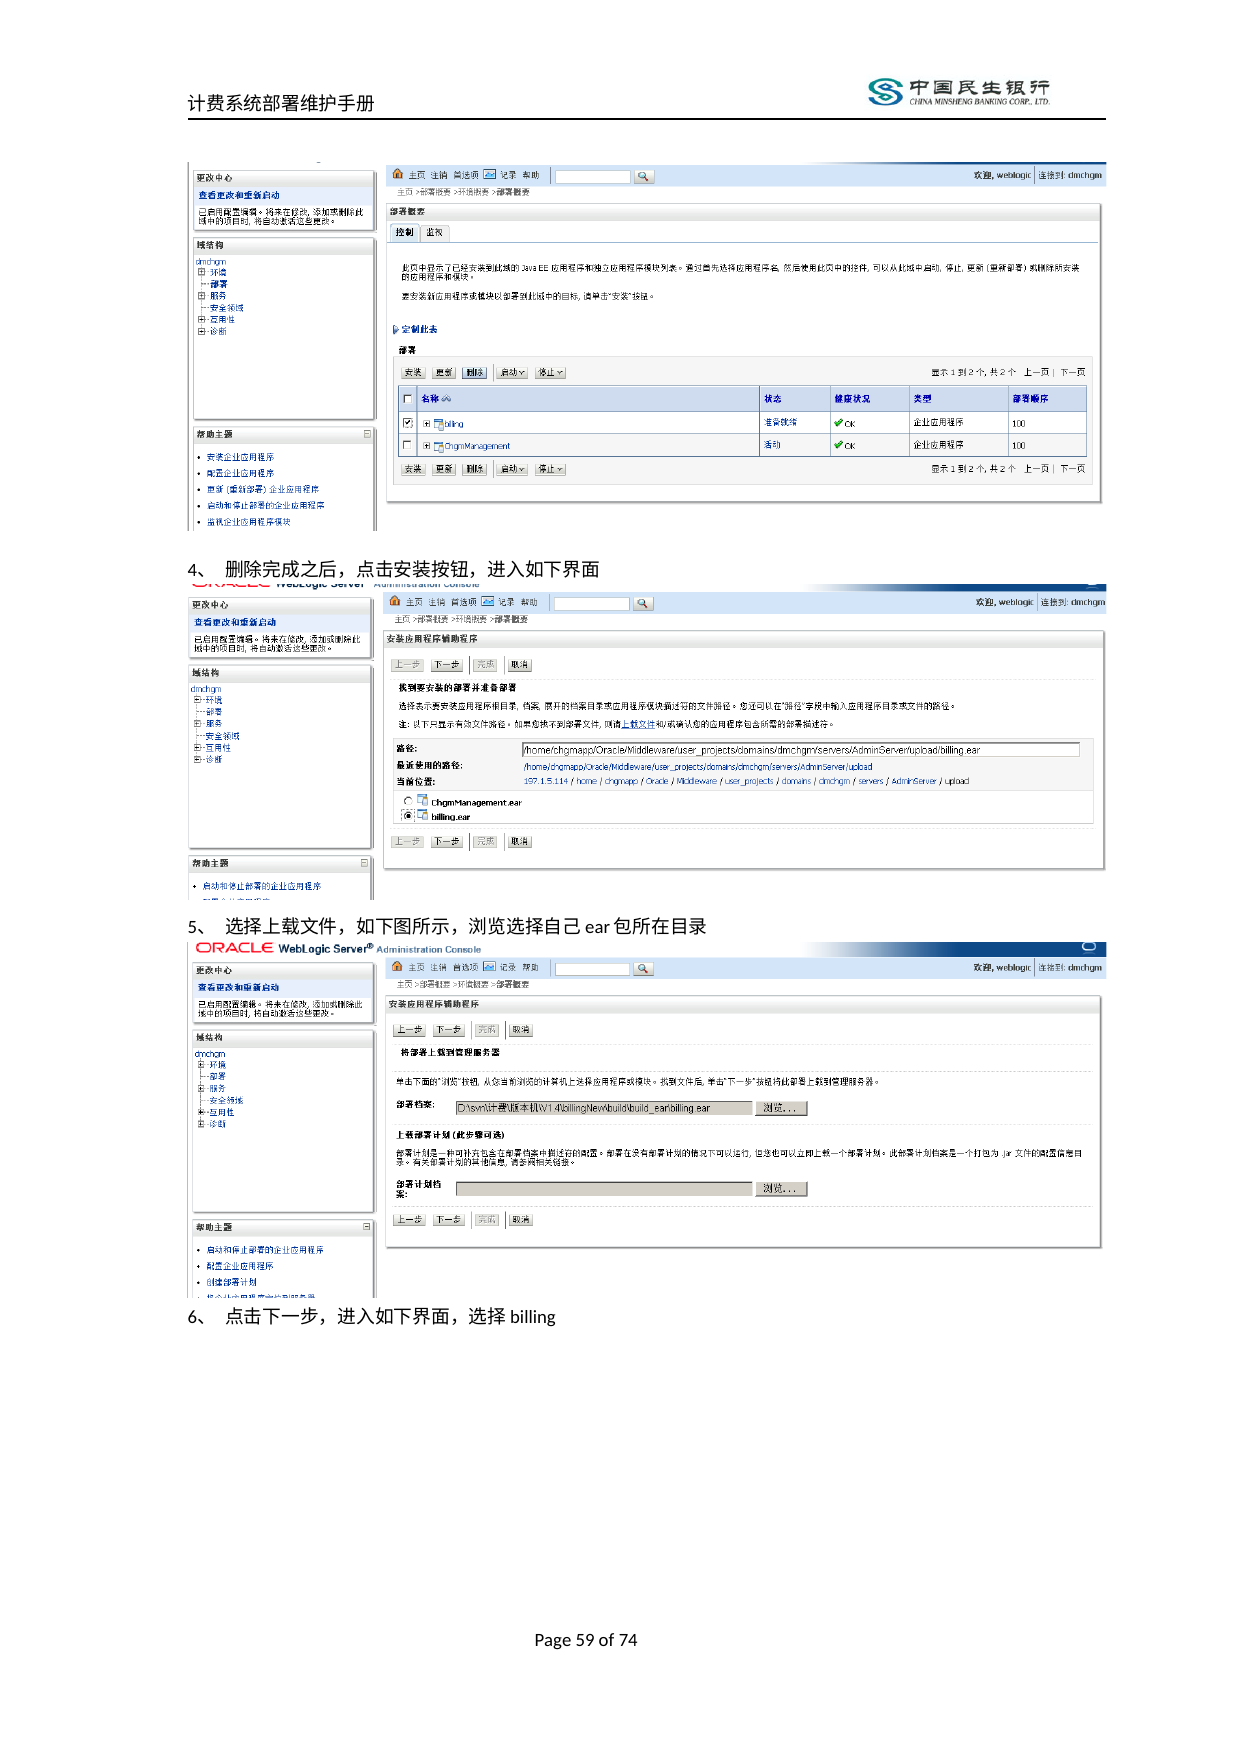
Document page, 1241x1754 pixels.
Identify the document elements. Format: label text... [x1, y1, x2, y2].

picture [863, 68, 1053, 114]
picture [187, 584, 1107, 900]
list 删除完成之后，点击安装按钮，进入如下界面 [187, 552, 1106, 584]
picture [187, 942, 1107, 1298]
picture [187, 162, 1107, 531]
list 选择上载文件，如下图所示，浏览选择自己ear包所在目录 [187, 909, 1106, 942]
list 点击下一步，进入如下界面，选择billing [187, 1299, 1106, 1332]
